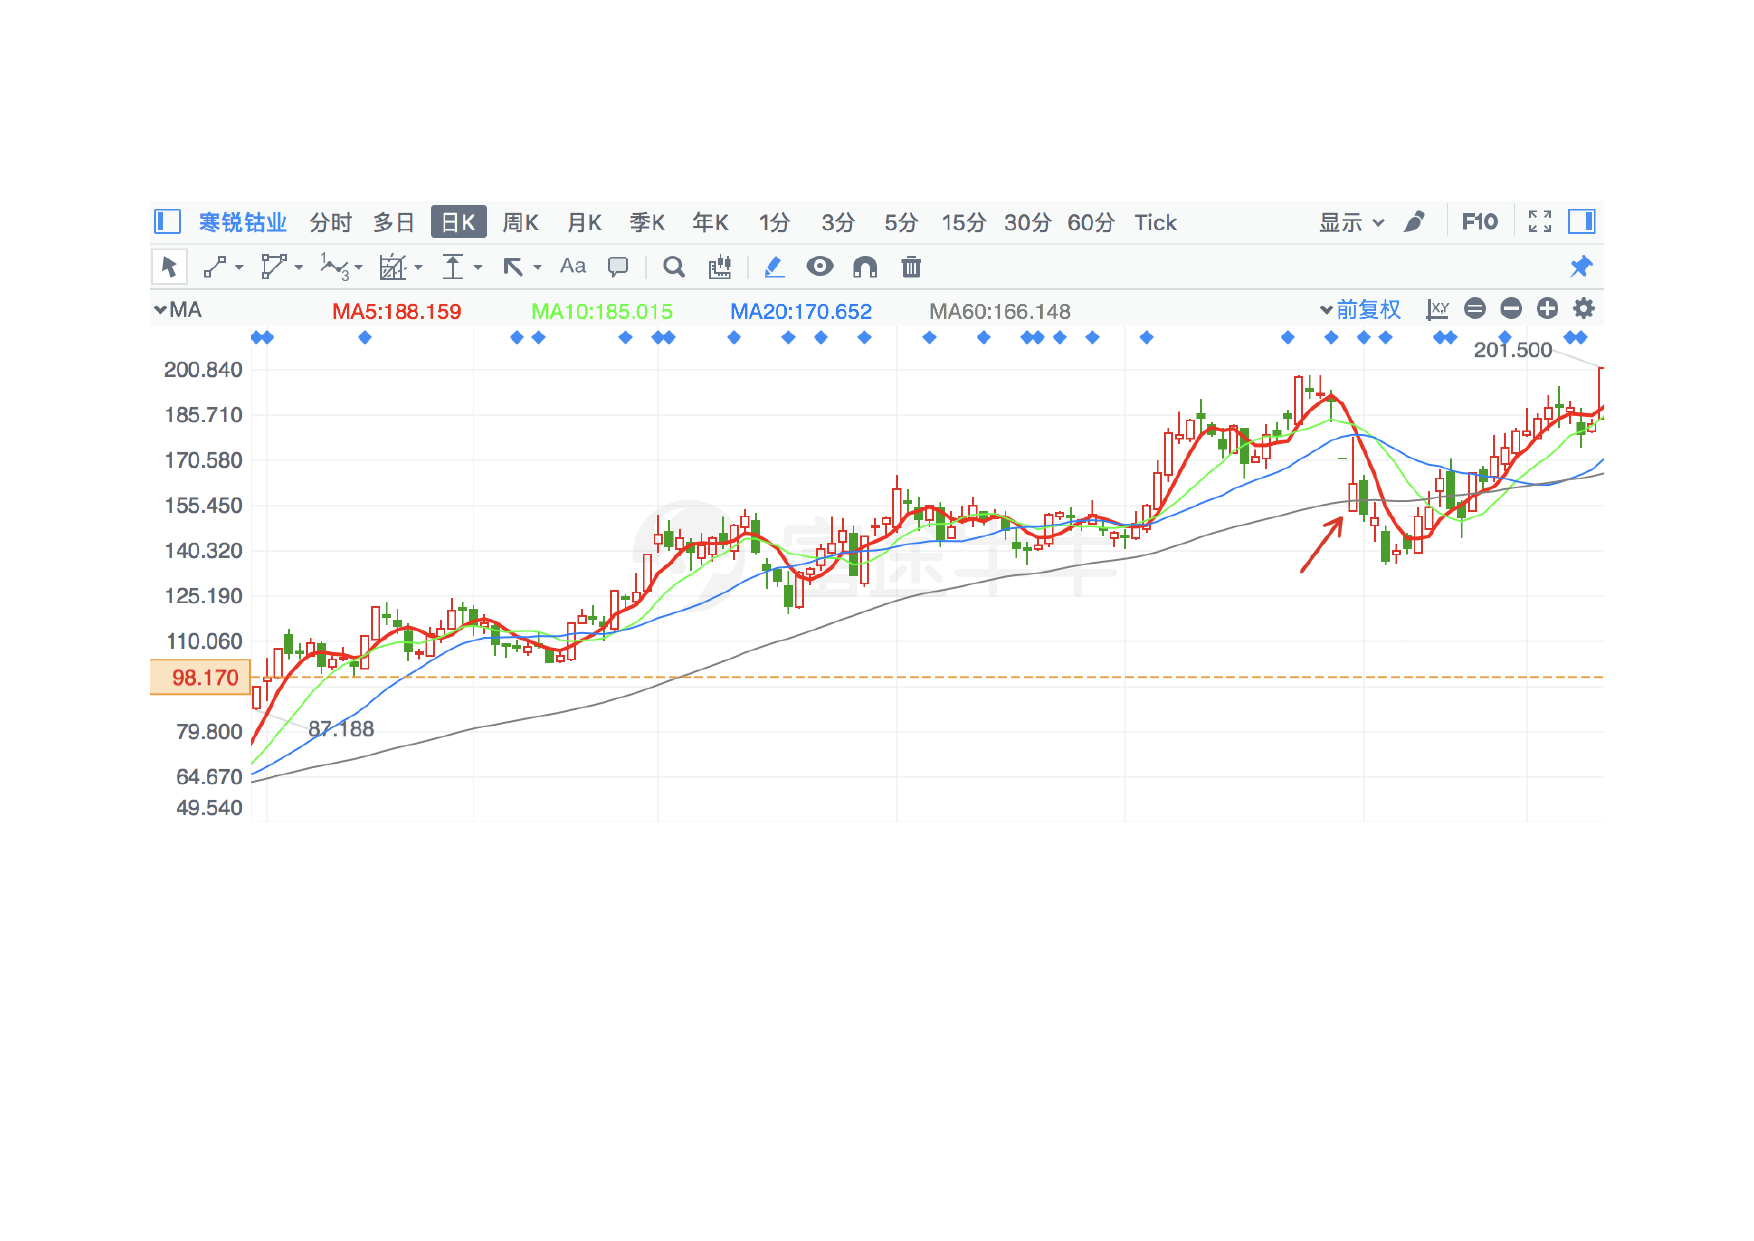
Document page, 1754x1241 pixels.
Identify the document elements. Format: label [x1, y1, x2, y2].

picture [150, 201, 1605, 822]
